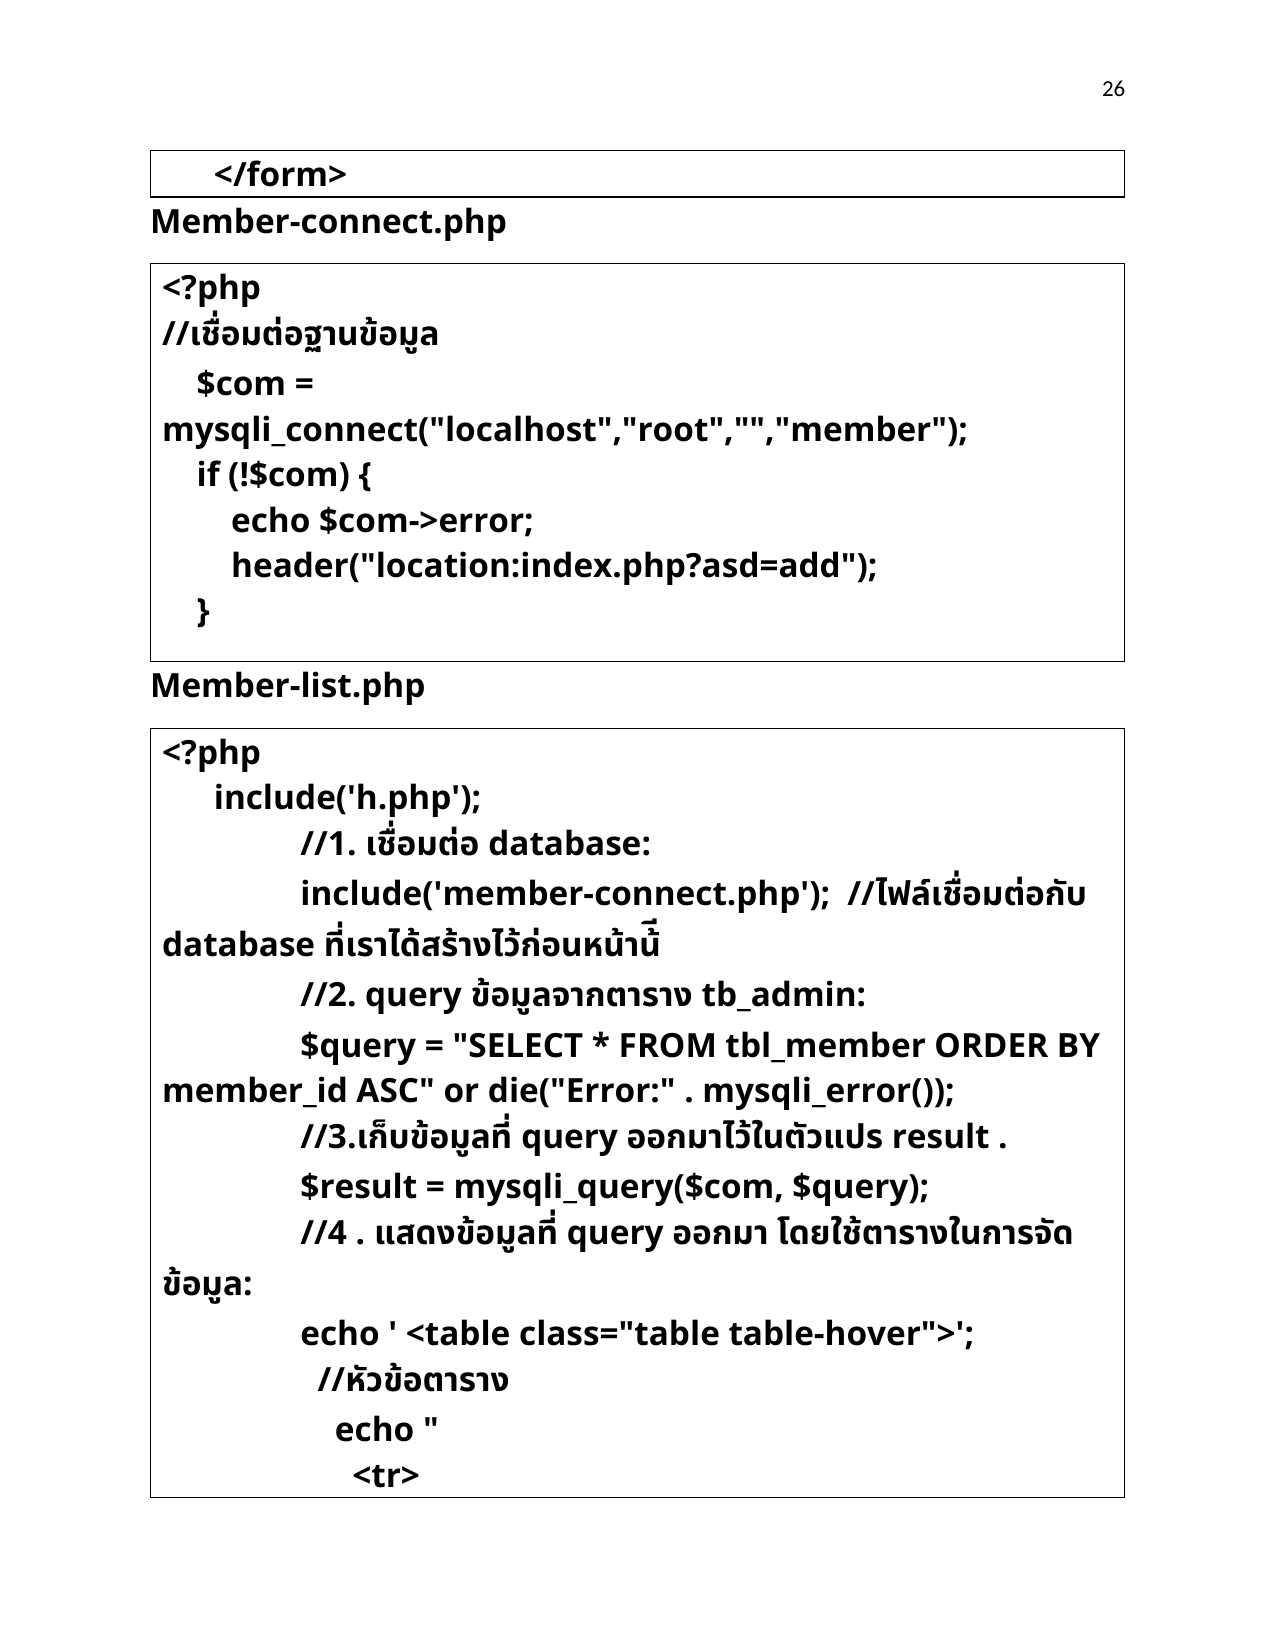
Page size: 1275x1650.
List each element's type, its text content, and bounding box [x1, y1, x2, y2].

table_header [151, 729, 1124, 1497]
table_header <?php //เชื่อมต่อฐานข้อมูล $com = mysqli_connect("localhost","root","","member"); if (!$com) { echo $com->error; header("location:index.php?asd=add"); } [151, 264, 1124, 661]
text Member-connect.php [150, 198, 1125, 243]
text Member-list.php [150, 662, 1125, 707]
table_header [151, 151, 1124, 196]
